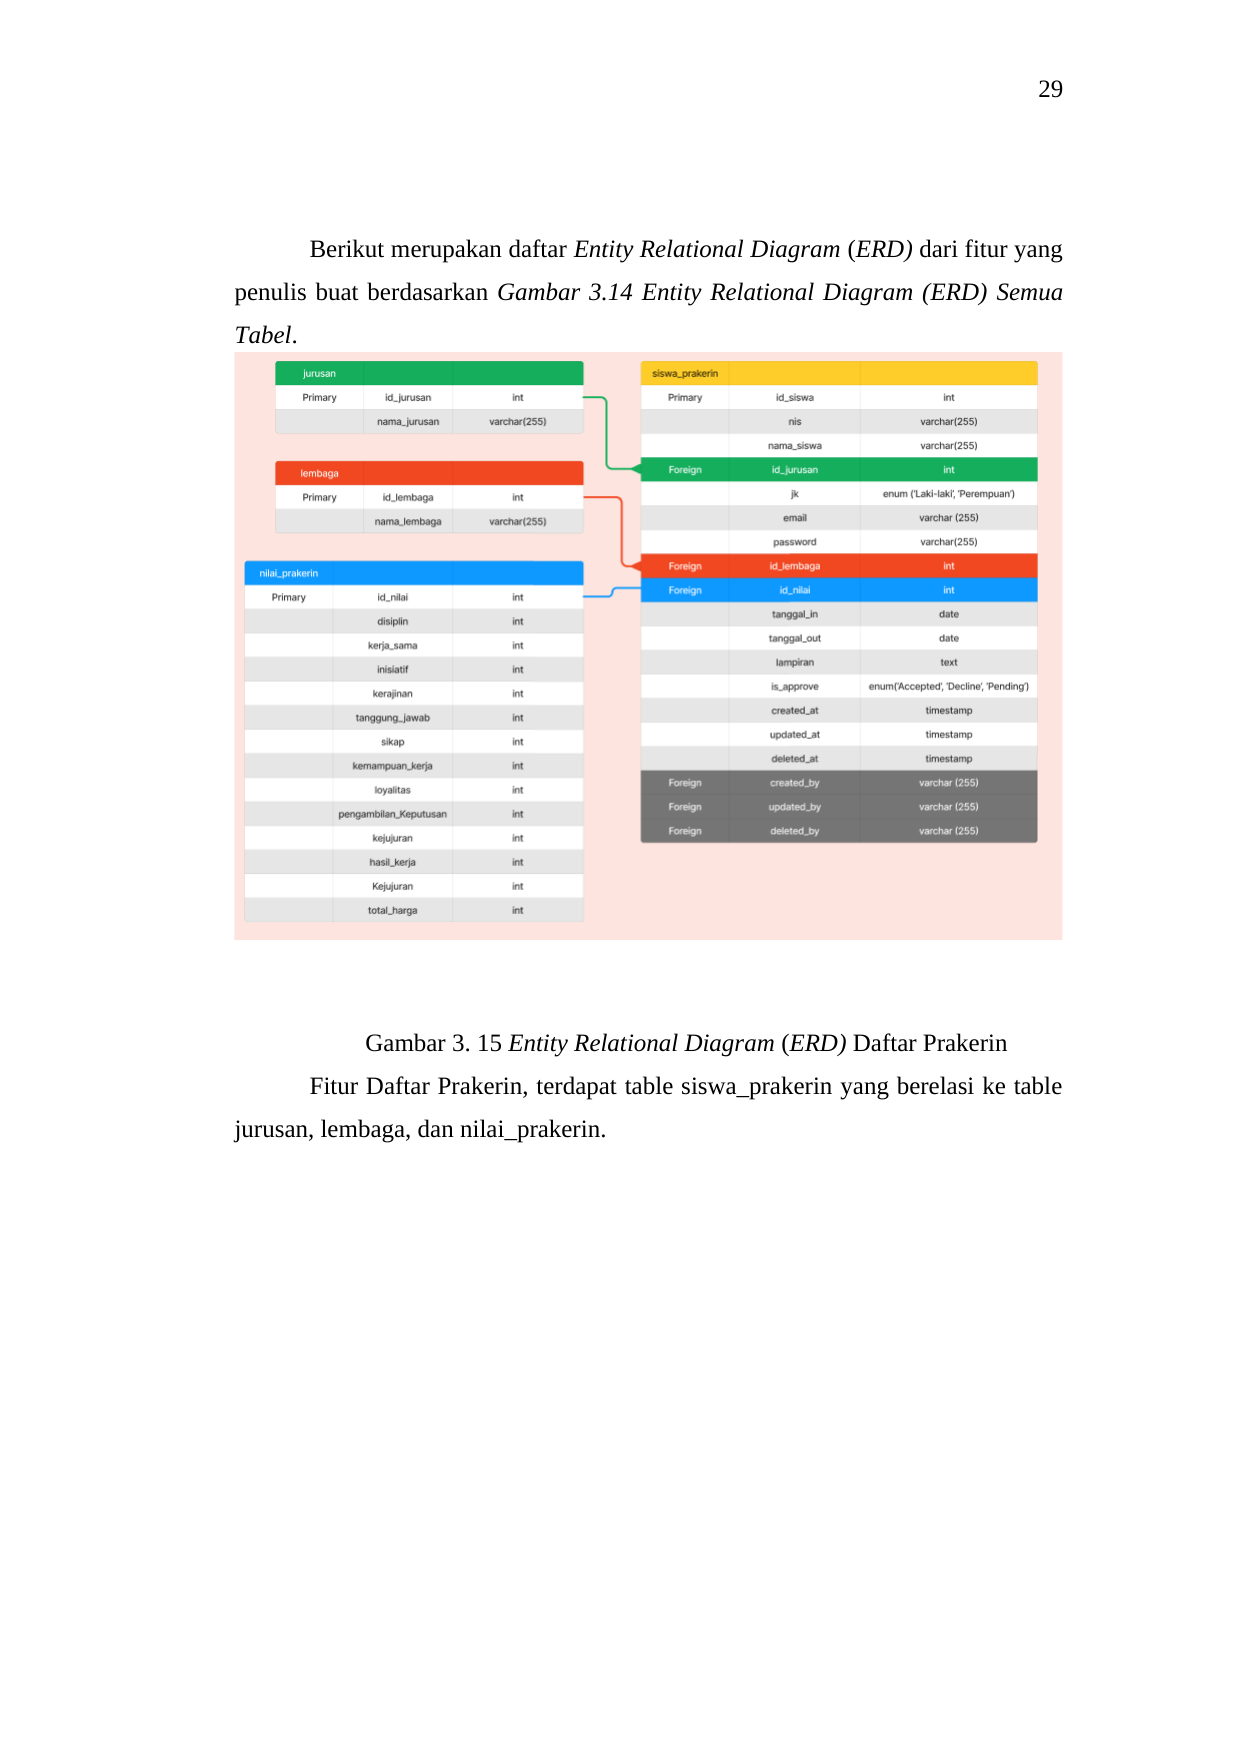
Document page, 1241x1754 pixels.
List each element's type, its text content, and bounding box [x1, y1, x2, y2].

text Gambar 3. 15 Entity Relational Diagram (ERD) Daftar Prakerin [234, 1028, 1063, 1057]
picture [234, 352, 1063, 940]
text Fitur Daftar Prakerin, terdapat table siswa_prakerin yang berelasi ke table jurusan, lembaga, dan nilai_prakerin. [234, 1071, 1063, 1143]
text Berikut merupakan daftar Entity Relational Diagram (ERD) dari fitur yang penulis buat berdasarkan Gambar 3.14 Entity Relational Diagram (ERD) Semua Tabel. [234, 234, 1063, 349]
